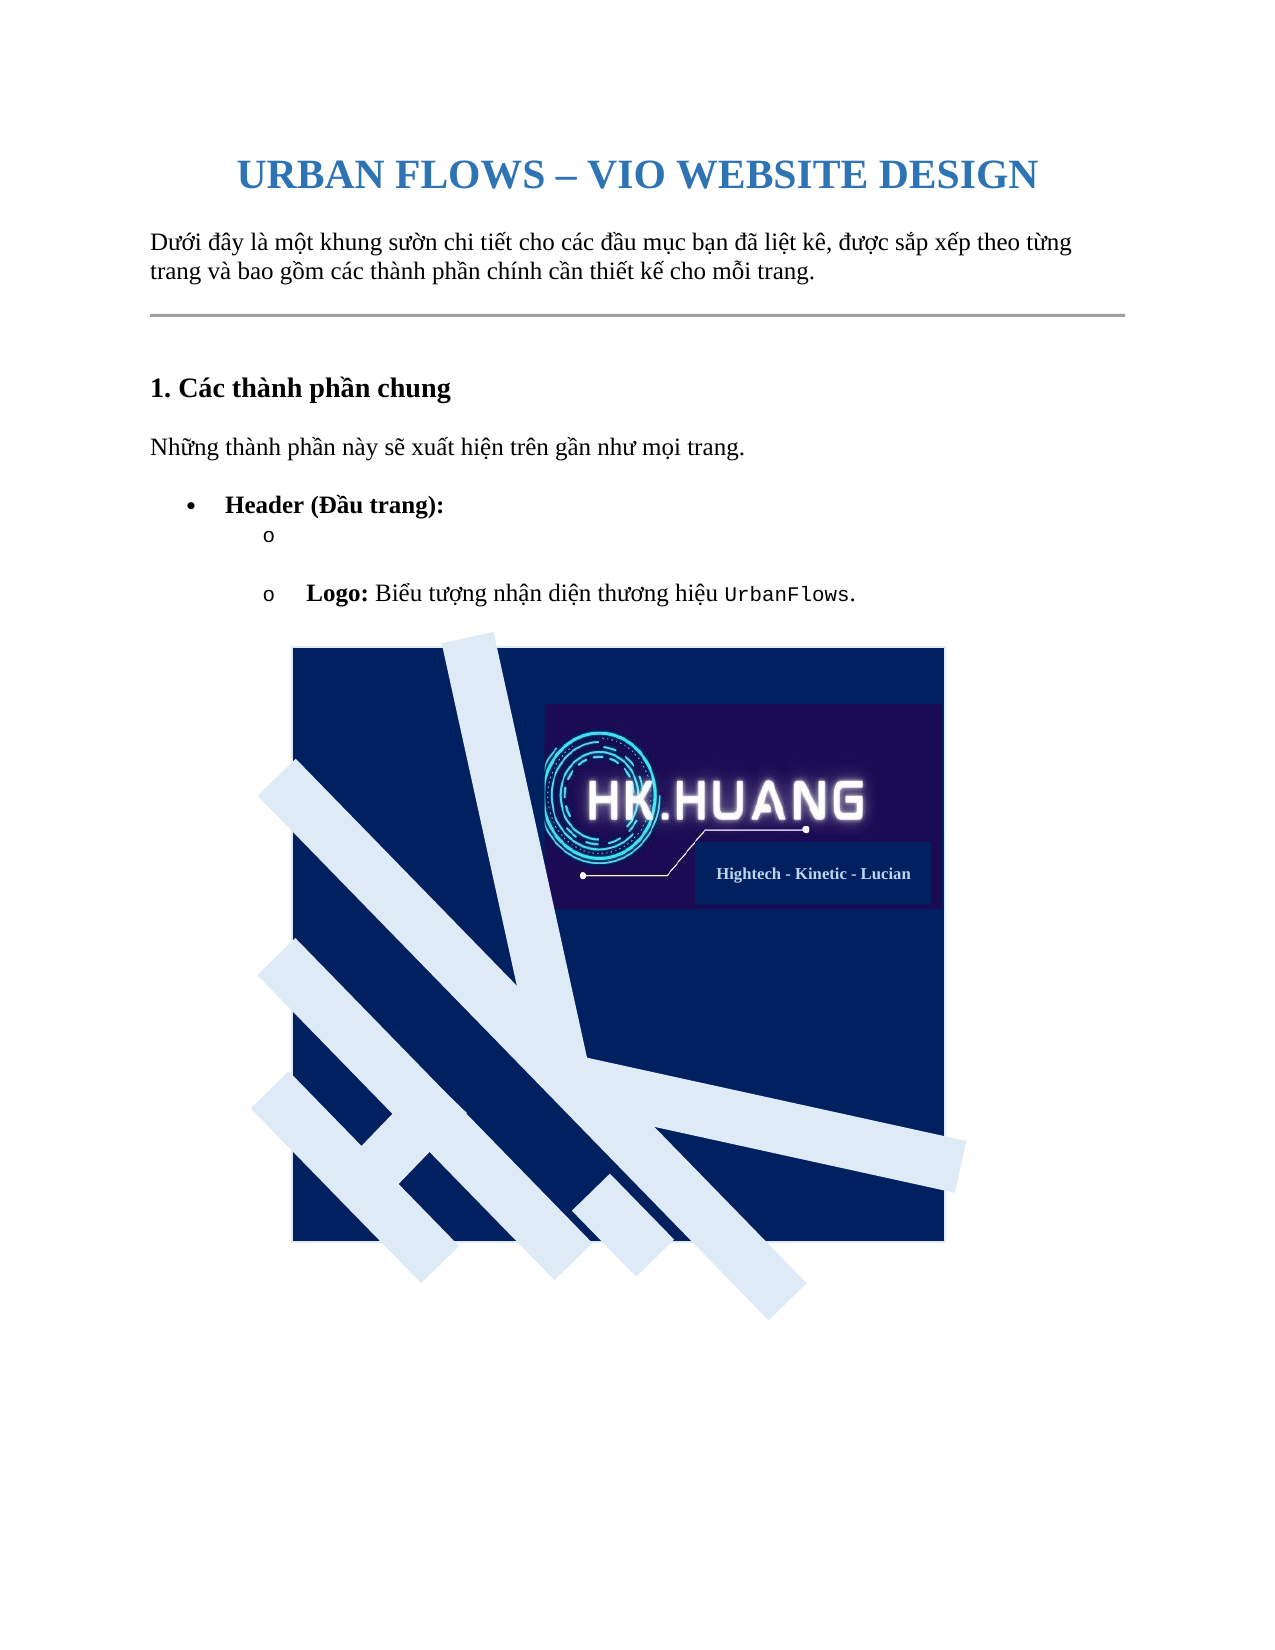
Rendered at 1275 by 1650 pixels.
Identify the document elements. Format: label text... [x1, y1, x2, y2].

text 1. Các thành phần chung [150, 371, 1125, 403]
list Header (Đầu trang): [187, 490, 1125, 519]
picture [544, 704, 942, 909]
text Những thành phần này sẽ xuất hiện trên gần như mọi trang. [150, 432, 1125, 461]
text Dưới đây là một khung sườn chi tiết cho các đầu mục bạn đã liệt kê, được sắp xếp theo từng trang và bao gồm các thành phần chính cần thiết kế cho mỗi trang. [150, 227, 1125, 284]
list Logo: Biểu tượng nhận diện thương hiệu UrbanFlows. [262, 578, 1125, 607]
text URBAN FLOWS – VIO WEBSITE DESIGN [150, 150, 1125, 198]
